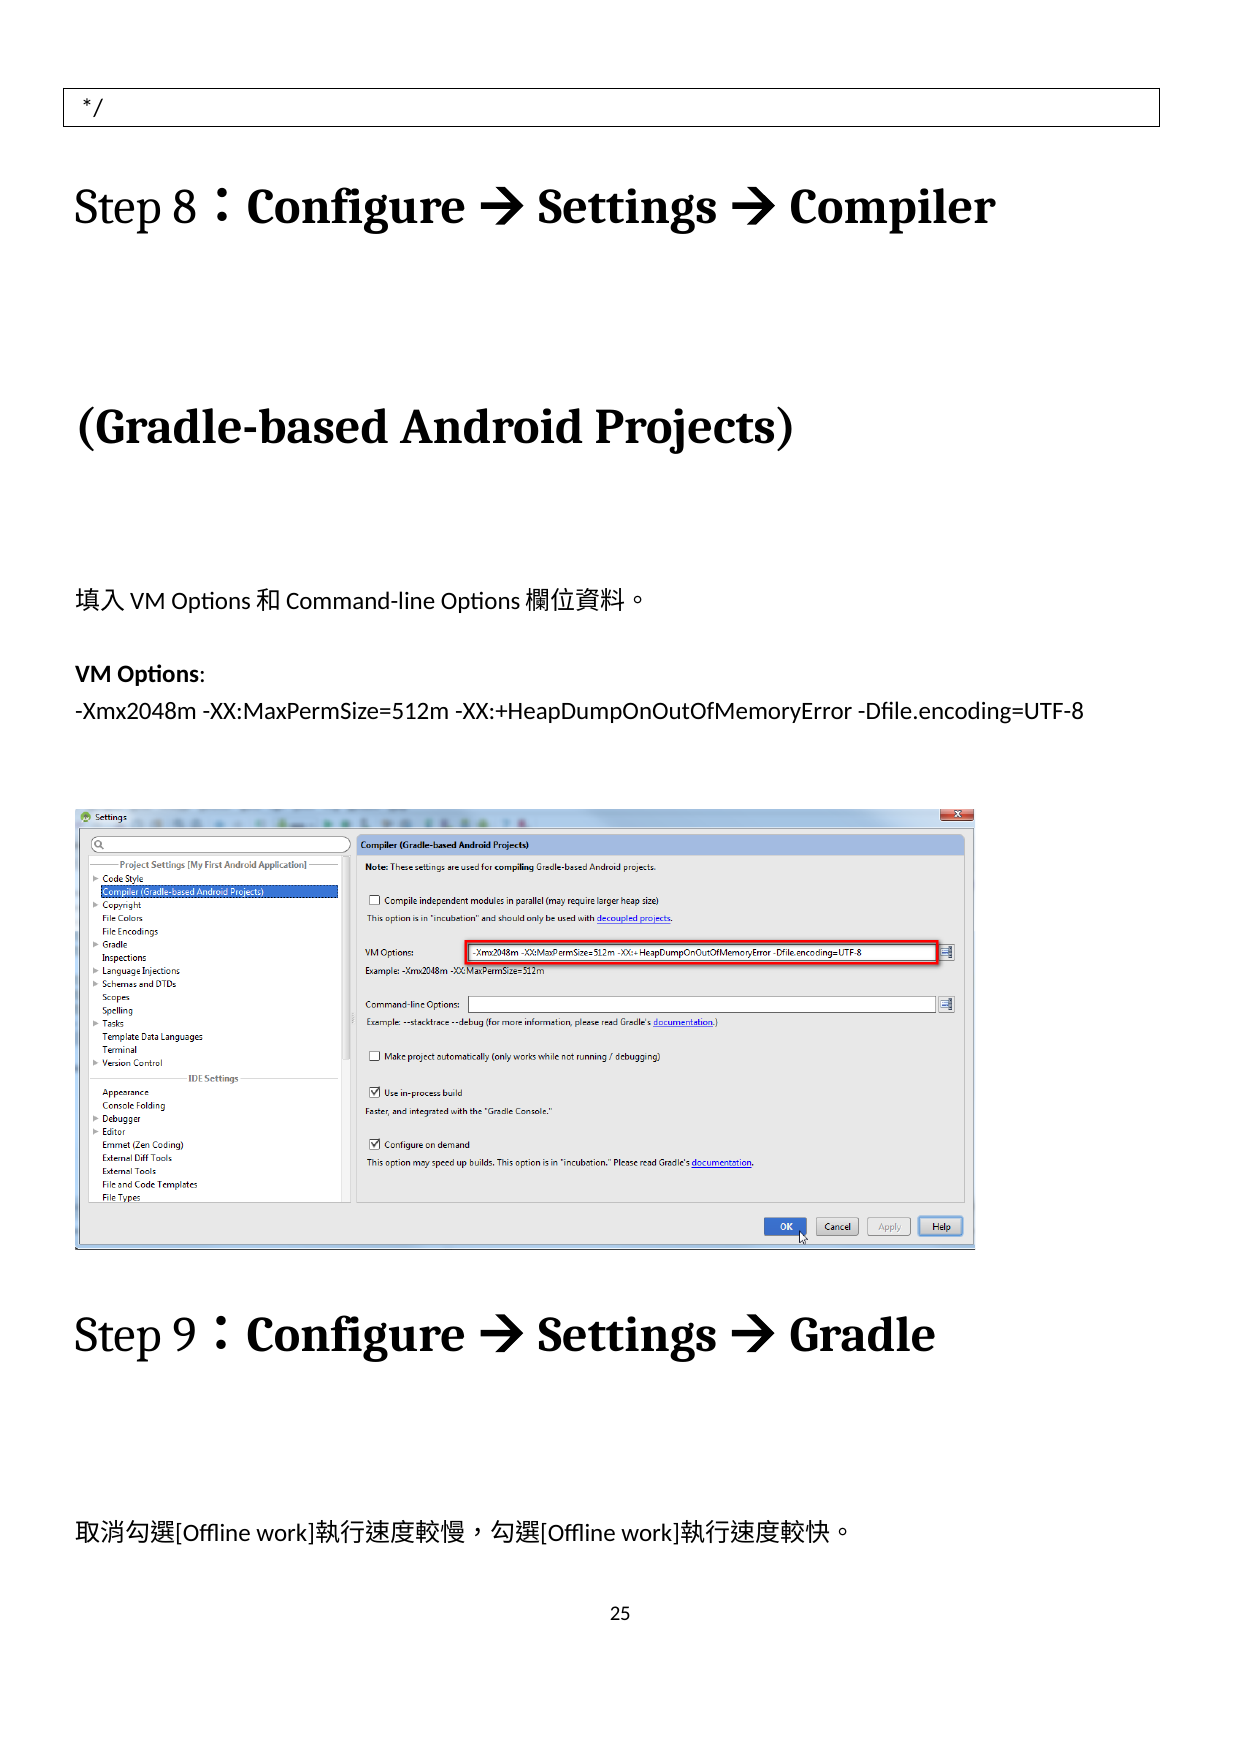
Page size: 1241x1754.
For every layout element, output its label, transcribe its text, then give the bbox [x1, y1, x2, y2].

text 填入VM Options和Command-line Options欄位資料。 [75, 579, 1165, 617]
text 取消勾選[Offline work]執行速度較慢，勾選[Offline work]執行速度較快。 [75, 1512, 1165, 1549]
subtitle Step 8：Configure Settings Compiler (Gradle-based Android Projects) [75, 164, 1165, 464]
picture [75, 809, 976, 1250]
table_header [64, 89, 1159, 126]
subtitle Step 9：Configure Settings Gradle [75, 1292, 1165, 1367]
text -Xmx2048m -XX:MaxPermSize=512m -XX:+HeapDumpOnOutOfMemoryError -Dfile.encoding=UTF-8 [75, 692, 1165, 729]
text VM Options: [75, 654, 1165, 692]
